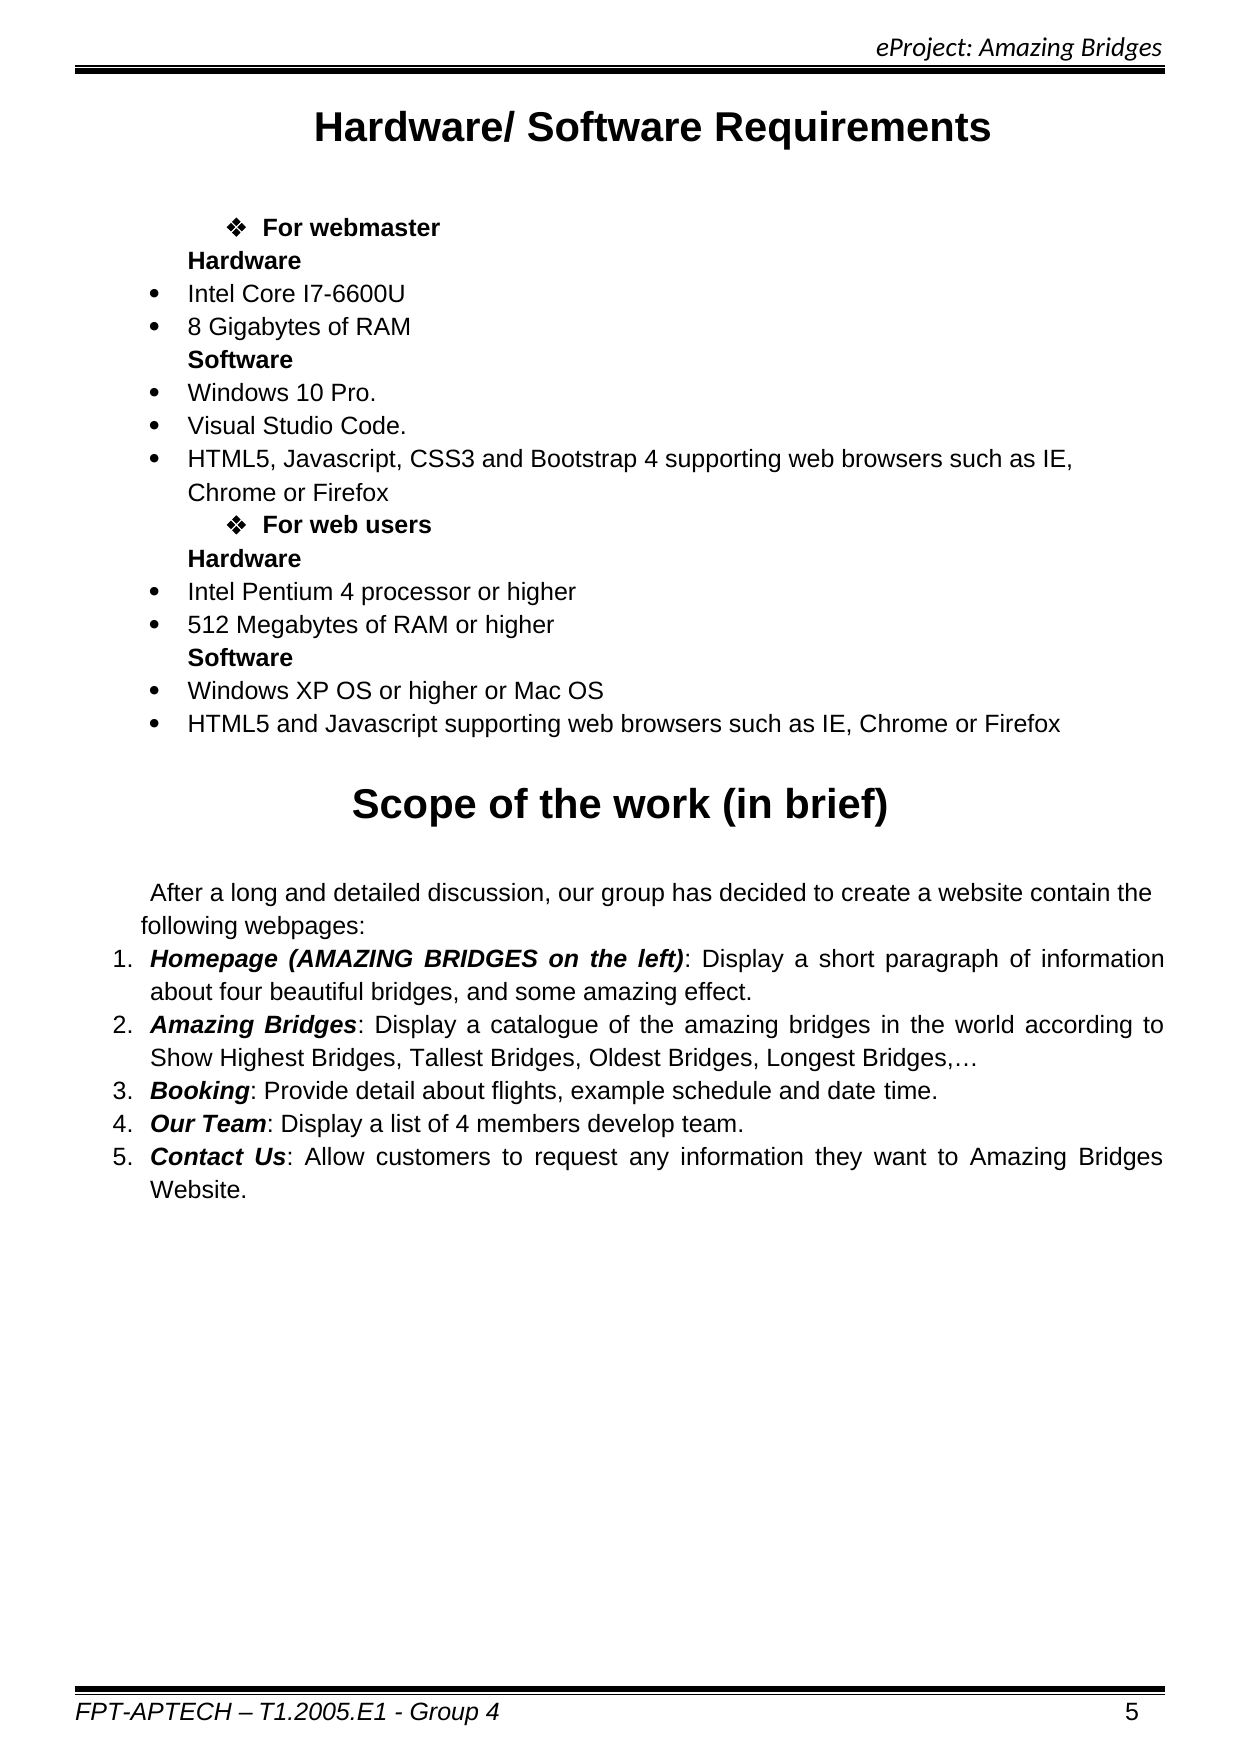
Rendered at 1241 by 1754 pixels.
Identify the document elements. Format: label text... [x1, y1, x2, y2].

list Homepage (AMAZING BRIDGES on the left): Display a short paragraph of information about four beautiful bridges, and some amazing effect. [112, 944, 1165, 1006]
list Windows 10 Pro. [150, 378, 1165, 407]
list Software [187, 345, 1165, 374]
list Booking: Provide detail about flights, example schedule and date time. [112, 1076, 1165, 1105]
list Windows XP OS or higher or Mac OS [150, 676, 1165, 705]
list HTML5, Javascript, CSS3 and Bootstrap 4 supporting web browsers such as IE, Chrome or Firefox [150, 444, 1165, 506]
list 8 Gigabytes of RAM [150, 312, 1165, 341]
list Hardware [187, 544, 1165, 572]
list Intel Pentium 4 processor or higher [150, 577, 1165, 606]
list HTML5 and Javascript supporting web browsers such as IE, Chrome or Firefox [150, 709, 1165, 738]
list After a long and detailed discussion, our group has decided to create a website contain the following webpages: [141, 878, 1165, 940]
list Hardware [187, 246, 1165, 274]
subtitle Scope of the work (in brief) [75, 780, 1165, 828]
list Our Team: Display a list of 4 members develop team. [112, 1109, 1165, 1138]
list Hardware/ Software Requirements [141, 102, 1165, 150]
list For webmaster [225, 213, 1165, 242]
list Intel Core I7-6600U [150, 279, 1165, 308]
list Software [187, 643, 1165, 672]
list 512 Megabytes of RAM or higher [150, 610, 1165, 639]
list Amazing Bridges: Display a catalogue of the amazing bridges in the world according to Show Highest Bridges, Tallest Bridges, Oldest Bridges, Longest Bridges,… [112, 1010, 1165, 1072]
list For web users [225, 511, 1165, 539]
list Contact Us: Allow customers to request any information they want to Amazing Bridges Website. [112, 1142, 1165, 1204]
list Visual Studio Code. [150, 411, 1165, 440]
